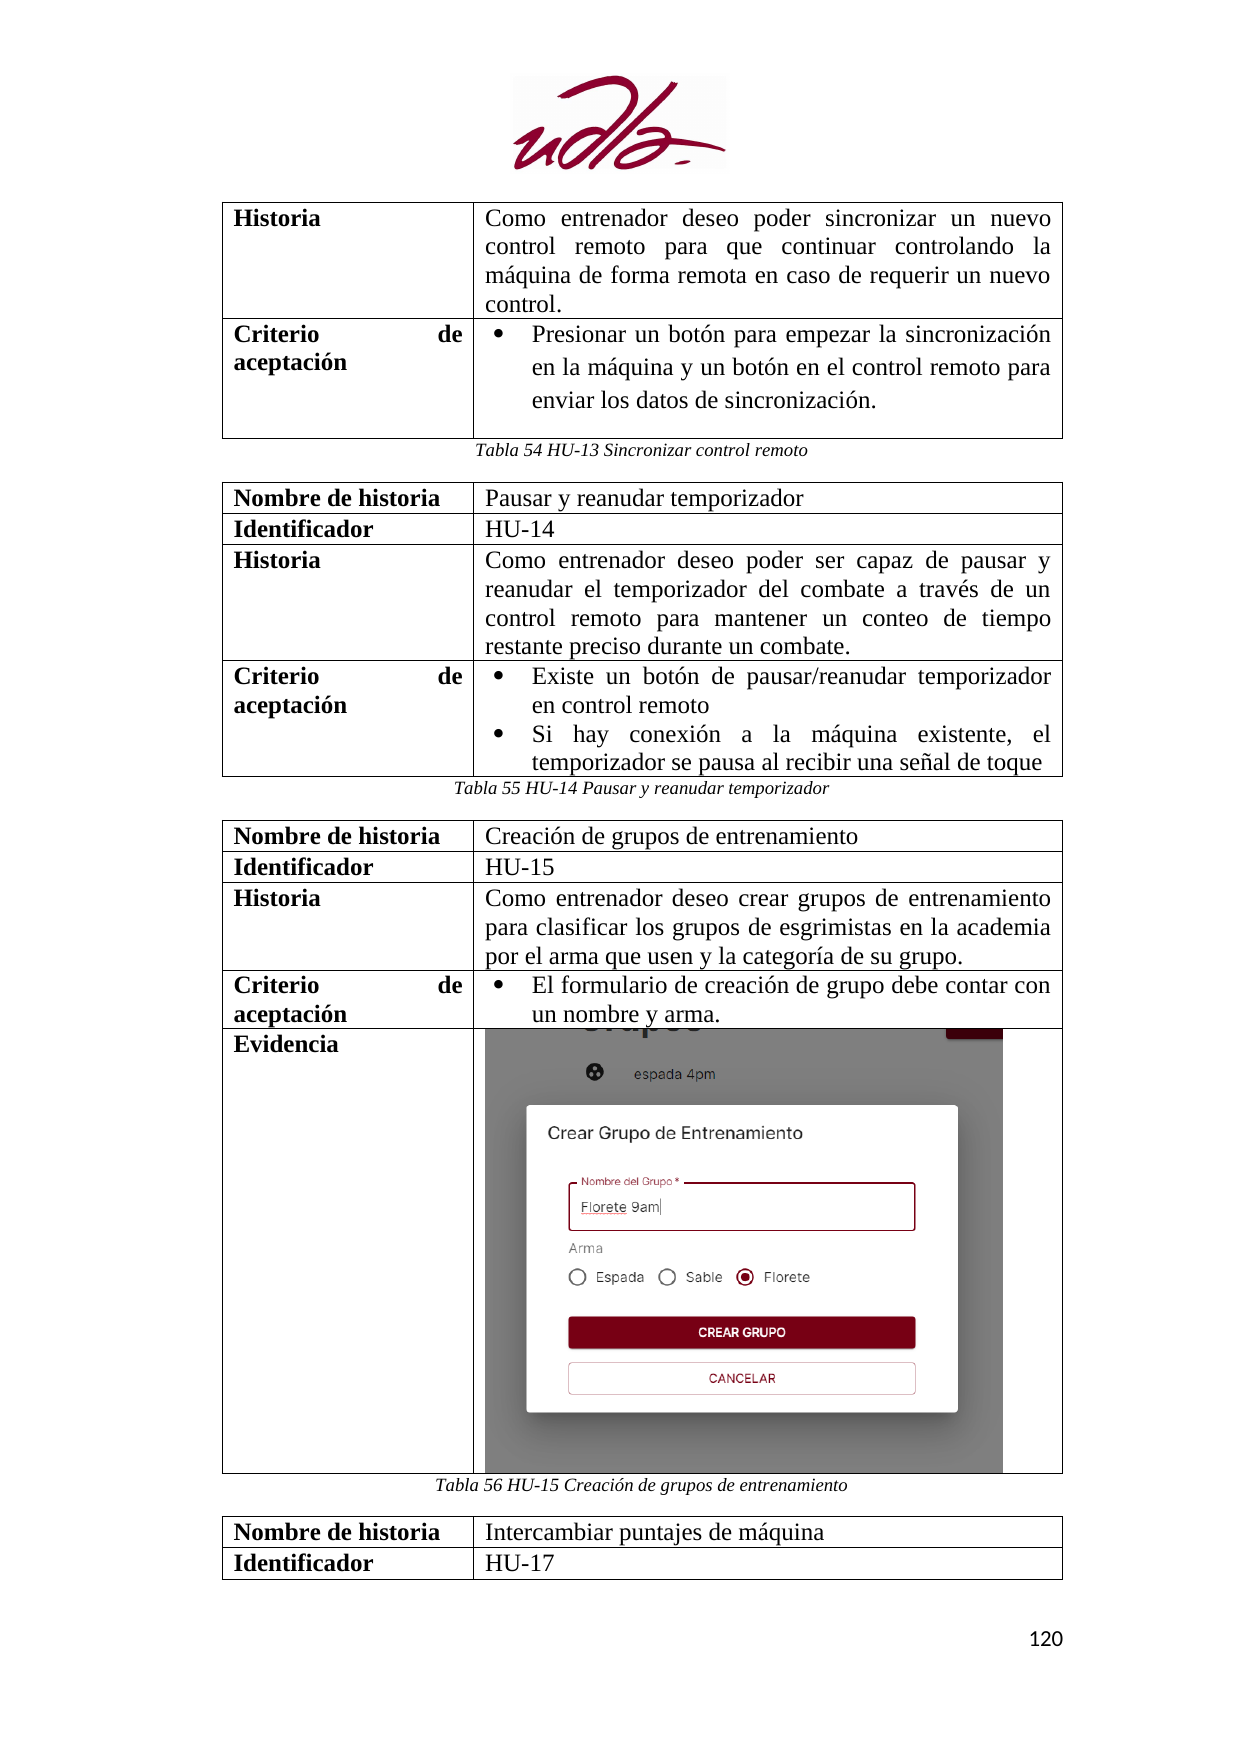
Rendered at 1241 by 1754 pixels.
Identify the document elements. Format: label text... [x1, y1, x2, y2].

text Tabla 55 HU-14 Pausar y reanudar temporizador [222, 777, 1063, 799]
table_cell El formulario de creación de grupo debe contar con un nombre y arma. [474, 971, 1062, 1028]
table_cell Historia [223, 883, 473, 969]
table_cell Historia [223, 545, 473, 660]
table_header Nombre de historia [223, 1517, 473, 1547]
table_cell Como entrenador deseo crear grupos de entrenamiento para clasificar los grupos de esgrimistas en la academia por el arma que usen y la categoría de su grupo. [474, 883, 1062, 969]
table_cell HU-15 [474, 852, 1062, 882]
table_cell Identificador [223, 852, 473, 882]
table_cell [474, 1029, 485, 1472]
table_cell Criterio de aceptación [223, 971, 473, 1028]
table_header Nombre de historia [223, 821, 473, 851]
table_header Nombre de historia [223, 483, 473, 513]
table_header Pausar y reanudar temporizador [474, 483, 1062, 513]
table_header Creación de grupos de entrenamiento [474, 821, 1062, 851]
table_cell HU-14 [474, 514, 1062, 544]
table_cell Identificador [223, 1548, 473, 1578]
table_cell Existe un botón de pausar/reanudar temporizador en control remoto Si hay conexión a la máquina existente, el temporizador se pausa al recibir una señal de toque [474, 661, 1062, 776]
picture [485, 1029, 1003, 1473]
table_cell Evidencia [223, 1029, 473, 1472]
picture [509, 73, 731, 174]
table_cell Identificador [223, 514, 473, 544]
table_cell Presionar un botón para empezar la sincronización en la máquina y un botón en el control remoto para enviar los datos de sincronización. [474, 319, 1062, 438]
table_cell Como entrenador deseo poder sincronizar un nuevo control remoto para que continuar controlando la máquina de forma remota en caso de requerir un nuevo control. [474, 203, 1062, 318]
table_cell [1003, 1029, 1062, 1472]
table_header Intercambiar puntajes de máquina [474, 1517, 1062, 1547]
table_cell HU-17 [474, 1548, 1062, 1578]
text Tabla 56 HU-15 Creación de grupos de entrenamiento [222, 1474, 1063, 1495]
text Tabla 54 HU-13 Sincronizar control remoto [222, 439, 1063, 461]
table_cell Como entrenador deseo poder ser capaz de pausar y reanudar el temporizador del combate a través de un control remoto para mantener un conteo de tiempo restante preciso durante un combate. [474, 545, 1062, 660]
table_cell Criterio de aceptación [223, 319, 473, 438]
table_cell Historia [223, 203, 473, 318]
table_cell Criterio de aceptación [223, 661, 473, 776]
